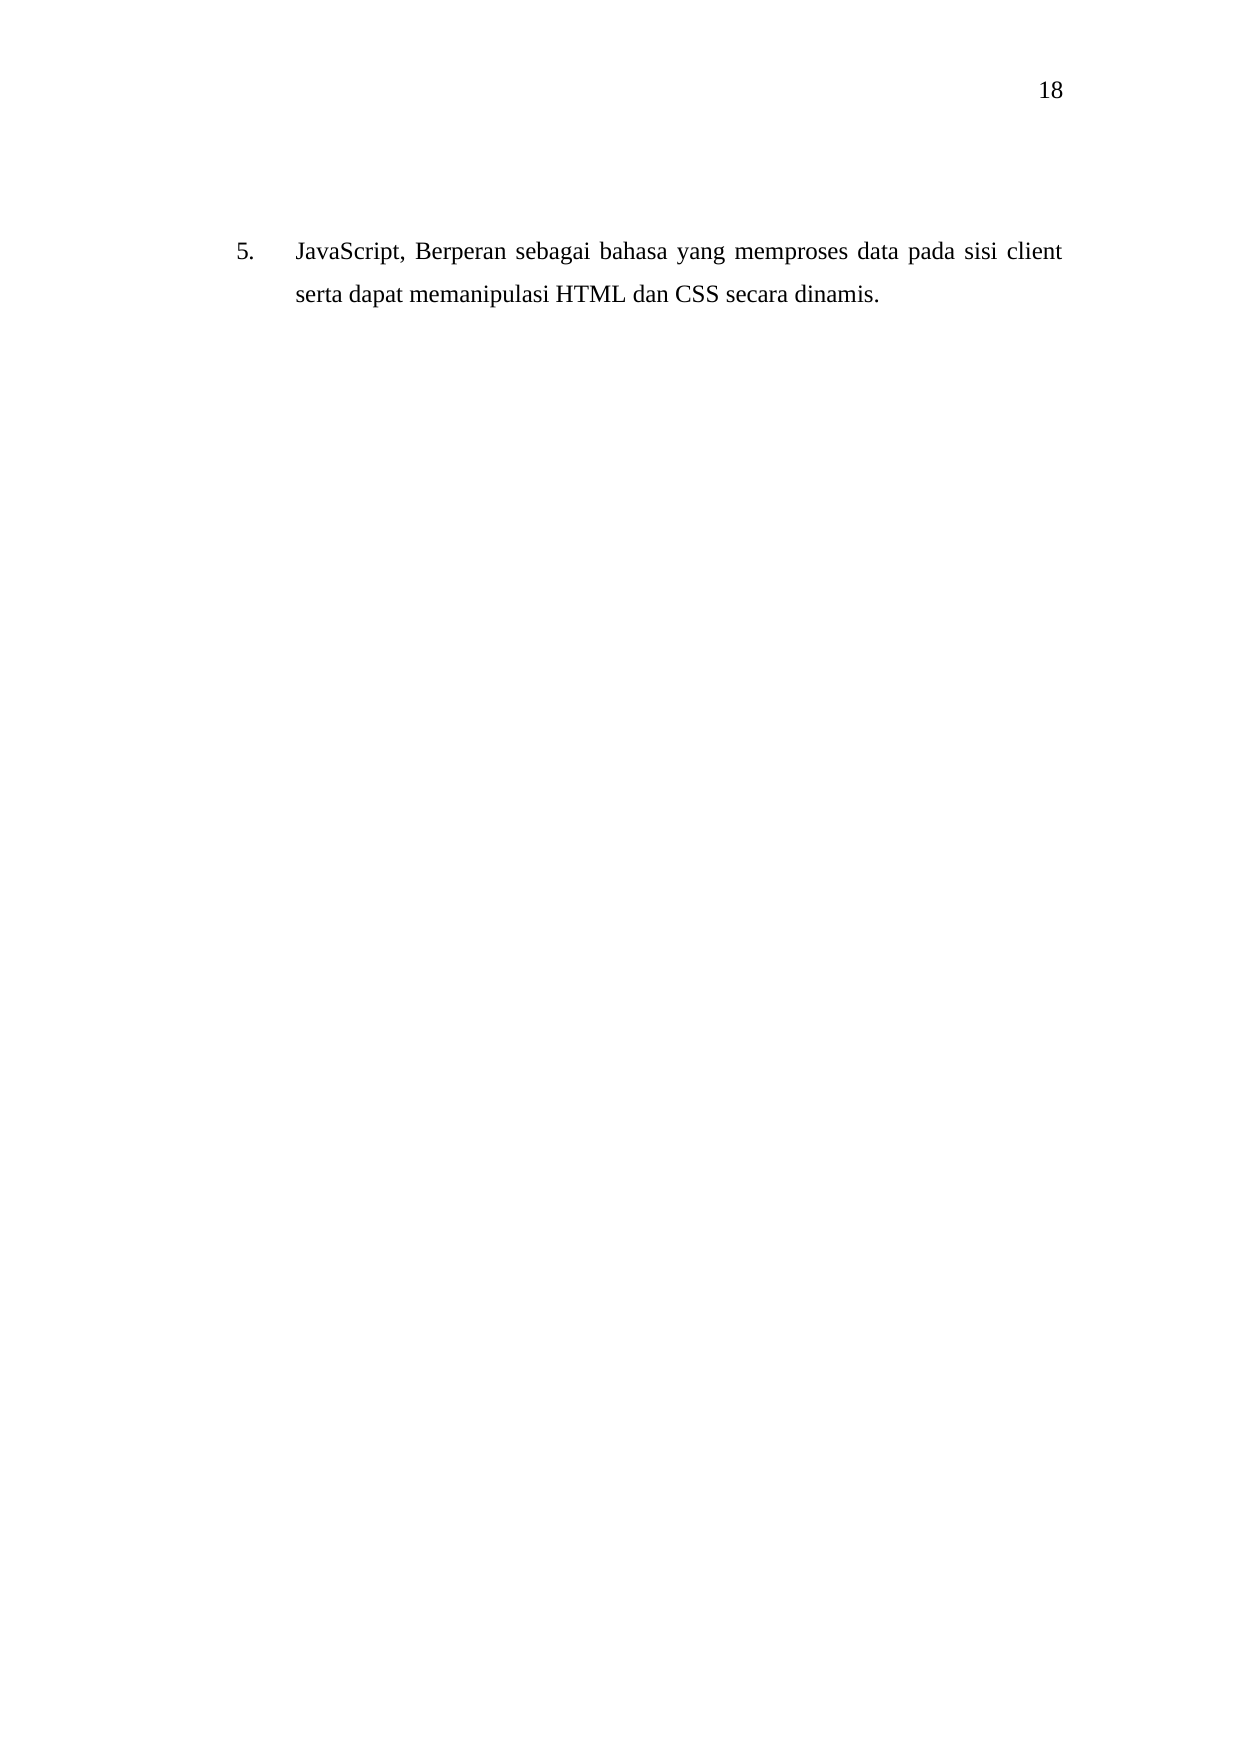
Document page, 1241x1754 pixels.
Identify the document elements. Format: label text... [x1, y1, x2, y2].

list JavaScript, Berperan sebagai bahasa yang memproses data pada sisi client serta dapat memanipulasi HTML dan CSS secara dinamis. [236, 236, 1063, 308]
